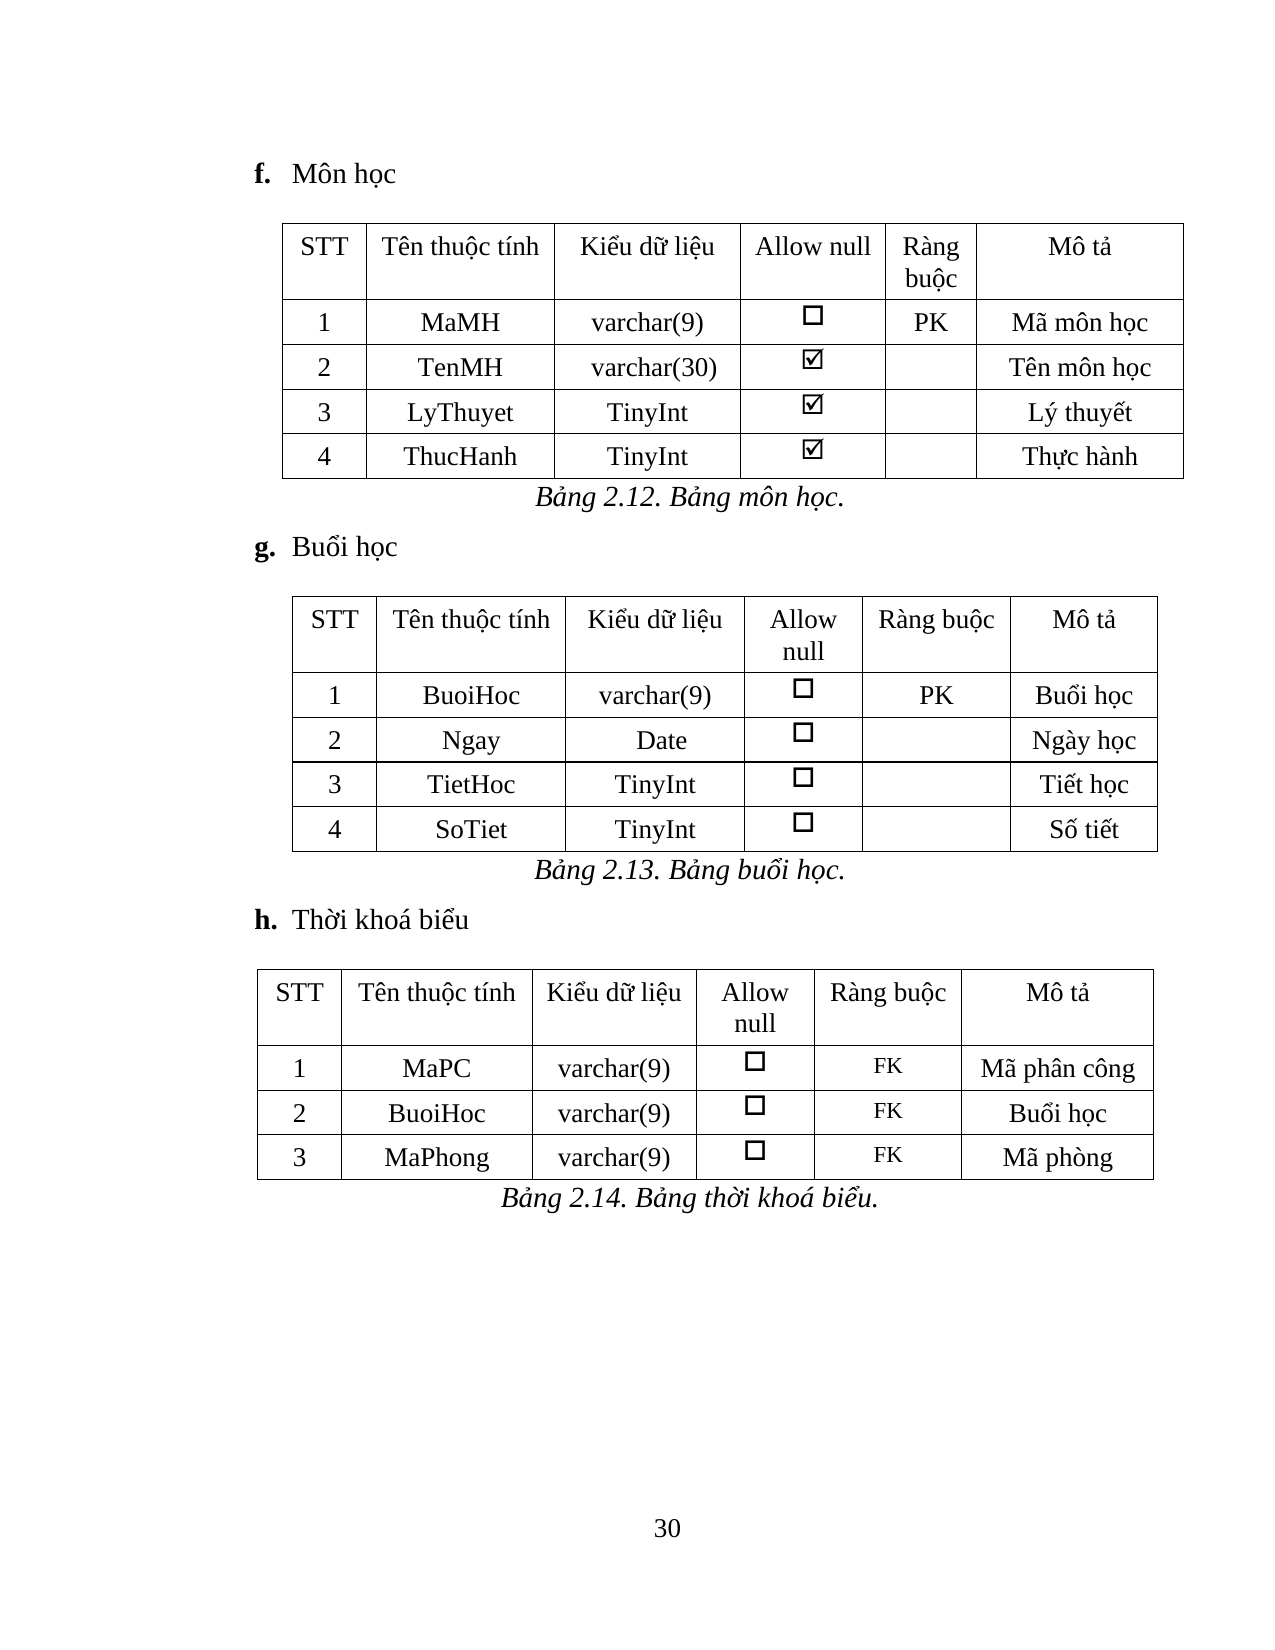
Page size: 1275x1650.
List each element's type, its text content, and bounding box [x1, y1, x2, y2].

table_cell Mã môn học [977, 300, 1183, 344]
table_cell Buổi học [962, 1091, 1153, 1134]
table_cell varchar(9) [555, 300, 740, 344]
table_cell [863, 807, 1010, 851]
table_cell Ngày học [1011, 718, 1157, 761]
table_cell Mã phòng [962, 1135, 1153, 1179]
table_cell TinyInt [566, 763, 744, 806]
table_cell varchar(9) [533, 1135, 696, 1179]
table_cell [863, 763, 1010, 806]
table_header Allow null [745, 597, 862, 672]
table_cell [741, 434, 885, 478]
table_cell [741, 300, 885, 344]
table_cell Mã phân công [962, 1046, 1153, 1089]
table_cell Thực hành [977, 434, 1183, 478]
table_cell 2 [258, 1091, 341, 1134]
table_cell PK [863, 673, 1010, 717]
table_cell 2 [283, 345, 366, 388]
list Bảng 2.14. Bảng thời khoá biểu. [224, 1180, 1158, 1213]
table_cell varchar(9) [533, 1046, 696, 1089]
table_cell SoTiet [377, 807, 565, 851]
table_header Allow null [697, 970, 814, 1045]
table_cell MaMH [367, 300, 554, 344]
table_header Mô tả [962, 970, 1153, 1045]
table_cell [741, 390, 885, 433]
table_cell 4 [283, 434, 366, 478]
table_cell 3 [283, 390, 366, 433]
table_cell Buổi học [1011, 673, 1157, 717]
table_cell LyThuyet [367, 390, 554, 433]
table_cell [697, 1135, 814, 1179]
table_header Ràng buộc [886, 224, 976, 299]
table_cell [745, 673, 862, 717]
table_cell [745, 807, 862, 851]
table_cell varchar(30) [555, 345, 740, 388]
table_cell 3 [258, 1135, 341, 1179]
table_header STT [283, 224, 366, 299]
table_header Ràng buộc [815, 970, 961, 1045]
table_cell MaPhong [342, 1135, 532, 1179]
table_cell [697, 1046, 814, 1089]
table_cell Tên môn học [977, 345, 1183, 388]
table_cell BuoiHoc [377, 673, 565, 717]
table_header Tên thuộc tính [342, 970, 532, 1045]
table_cell ThucHanh [367, 434, 554, 478]
table_cell Lý thuyết [977, 390, 1183, 433]
table_header Allow null [741, 224, 885, 299]
table_cell [745, 763, 862, 806]
table_header Tên thuộc tính [367, 224, 554, 299]
table_cell 2 [293, 718, 376, 761]
table_cell MaPC [342, 1046, 532, 1089]
list Bảng 2.12. Bảng môn học. [224, 479, 1158, 512]
table_cell 1 [283, 300, 366, 344]
table_cell PK [886, 300, 976, 344]
table_header Kiểu dữ liệu [555, 224, 740, 299]
table_cell 1 [258, 1046, 341, 1089]
table_header STT [258, 970, 341, 1045]
table_cell 4 [293, 807, 376, 851]
table_cell TinyInt [555, 434, 740, 478]
table_cell [886, 345, 976, 388]
table_header Tên thuộc tính [377, 597, 565, 672]
table_cell varchar(9) [533, 1091, 696, 1134]
table_header Kiểu dữ liệu [566, 597, 744, 672]
table_cell TinyInt [566, 807, 744, 851]
table_cell TinyInt [555, 390, 740, 433]
table_header Mô tả [1011, 597, 1157, 672]
table_cell TietHoc [377, 763, 565, 806]
table_header Mô tả [977, 224, 1183, 299]
table_cell BuoiHoc [342, 1091, 532, 1134]
table_cell Date [566, 718, 744, 761]
table_cell Tiết học [1011, 763, 1157, 806]
table_cell [745, 718, 862, 761]
table_cell FK [815, 1135, 961, 1179]
table_cell [697, 1091, 814, 1134]
table_cell Số tiết [1011, 807, 1157, 851]
table_cell FK [815, 1046, 961, 1089]
table_cell Ngay [377, 718, 565, 761]
table_cell TenMH [367, 345, 554, 388]
table_cell [863, 718, 1010, 761]
table_header STT [293, 597, 376, 672]
list Môn học [254, 156, 1158, 190]
table_cell [886, 390, 976, 433]
list Bảng 2.13. Bảng buổi học. [224, 852, 1158, 885]
table_cell 1 [293, 673, 376, 717]
list Buổi học [254, 529, 1158, 563]
table_header Kiểu dữ liệu [533, 970, 696, 1045]
table_cell 3 [293, 763, 376, 806]
list Thời khoá biểu [254, 902, 1158, 936]
table_cell FK [815, 1091, 961, 1134]
table_cell [886, 434, 976, 478]
table_cell [741, 345, 885, 388]
table_header Ràng buộc [863, 597, 1010, 672]
table_cell varchar(9) [566, 673, 744, 717]
